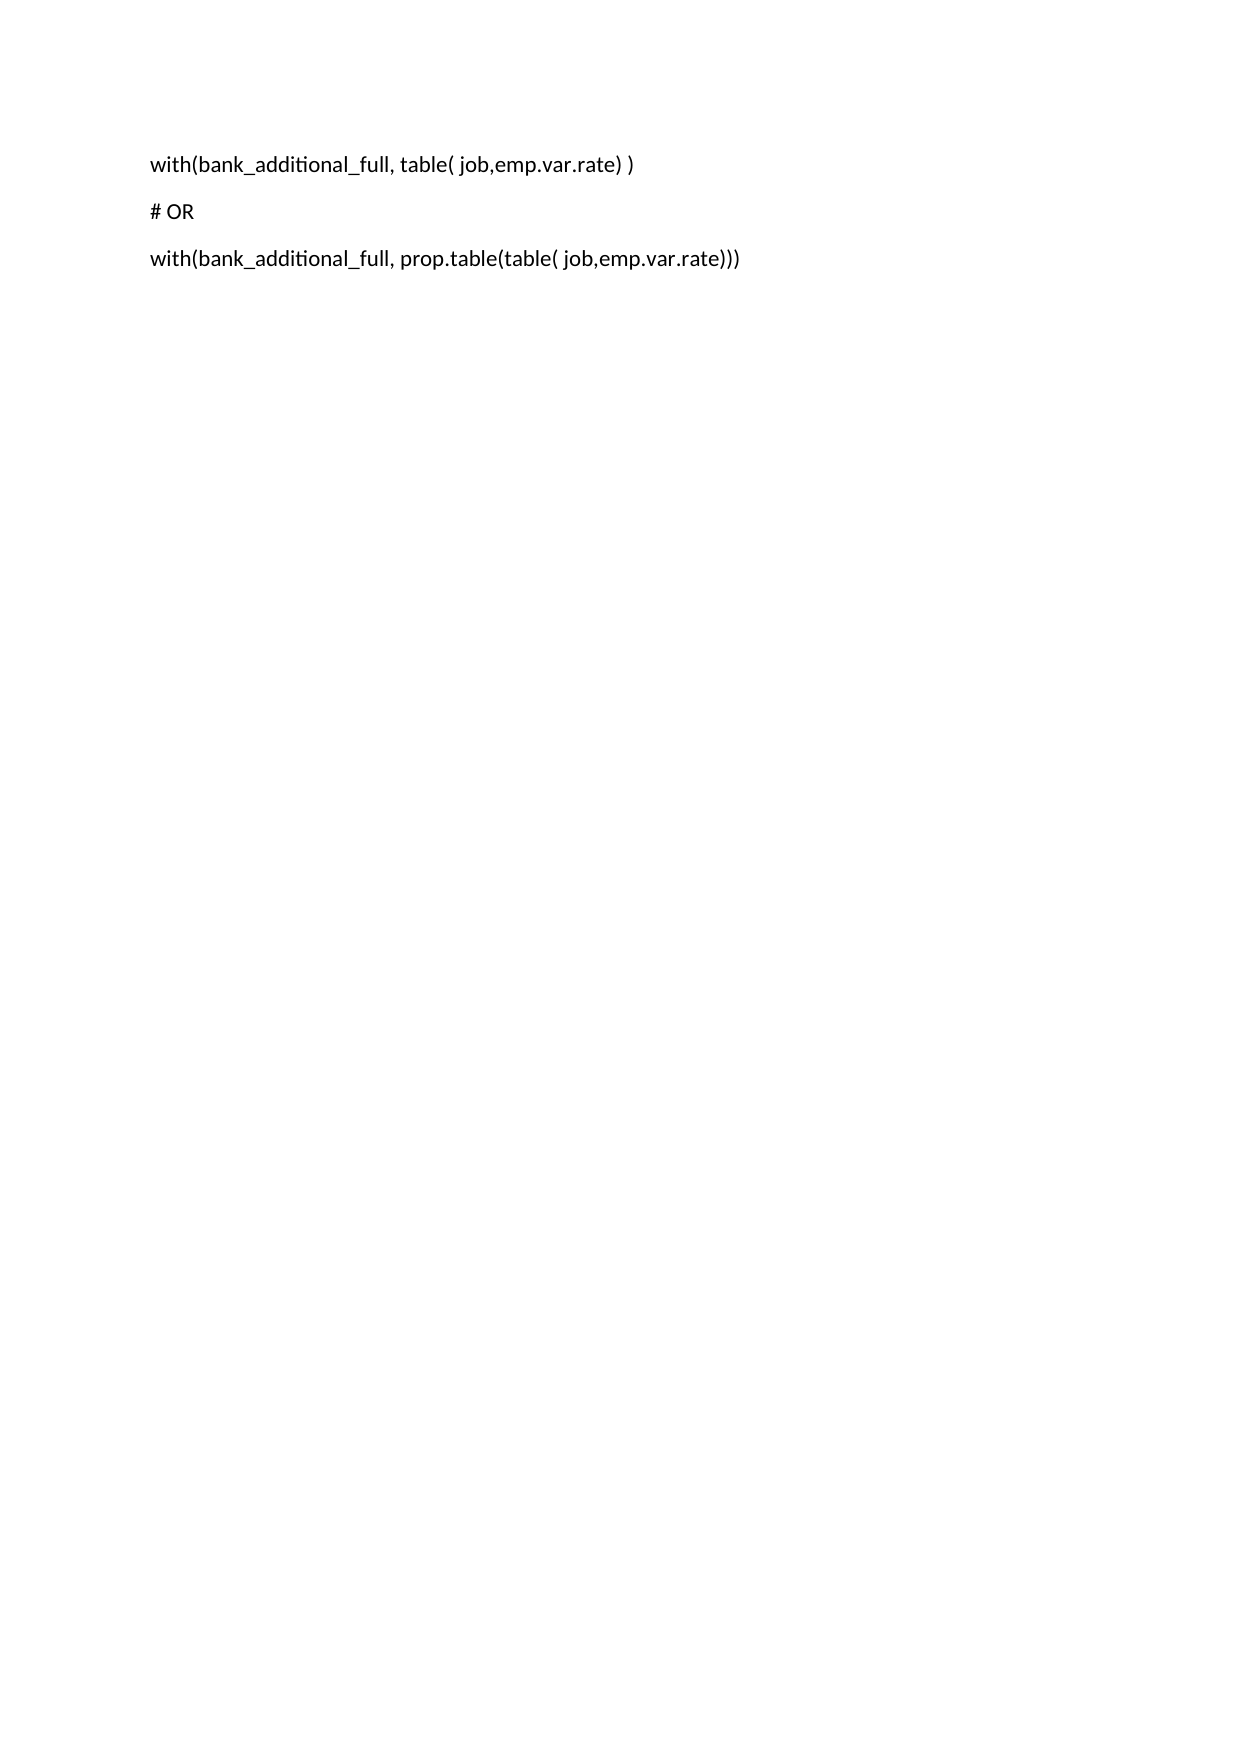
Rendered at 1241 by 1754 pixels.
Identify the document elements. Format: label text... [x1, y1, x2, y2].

text # OR [150, 197, 1090, 225]
text with(bank_additional_full, table( job,emp.var.rate) ) [150, 150, 1090, 178]
text with(bank_additional_full, prop.table(table( job,emp.var.rate))) [150, 244, 1090, 272]
